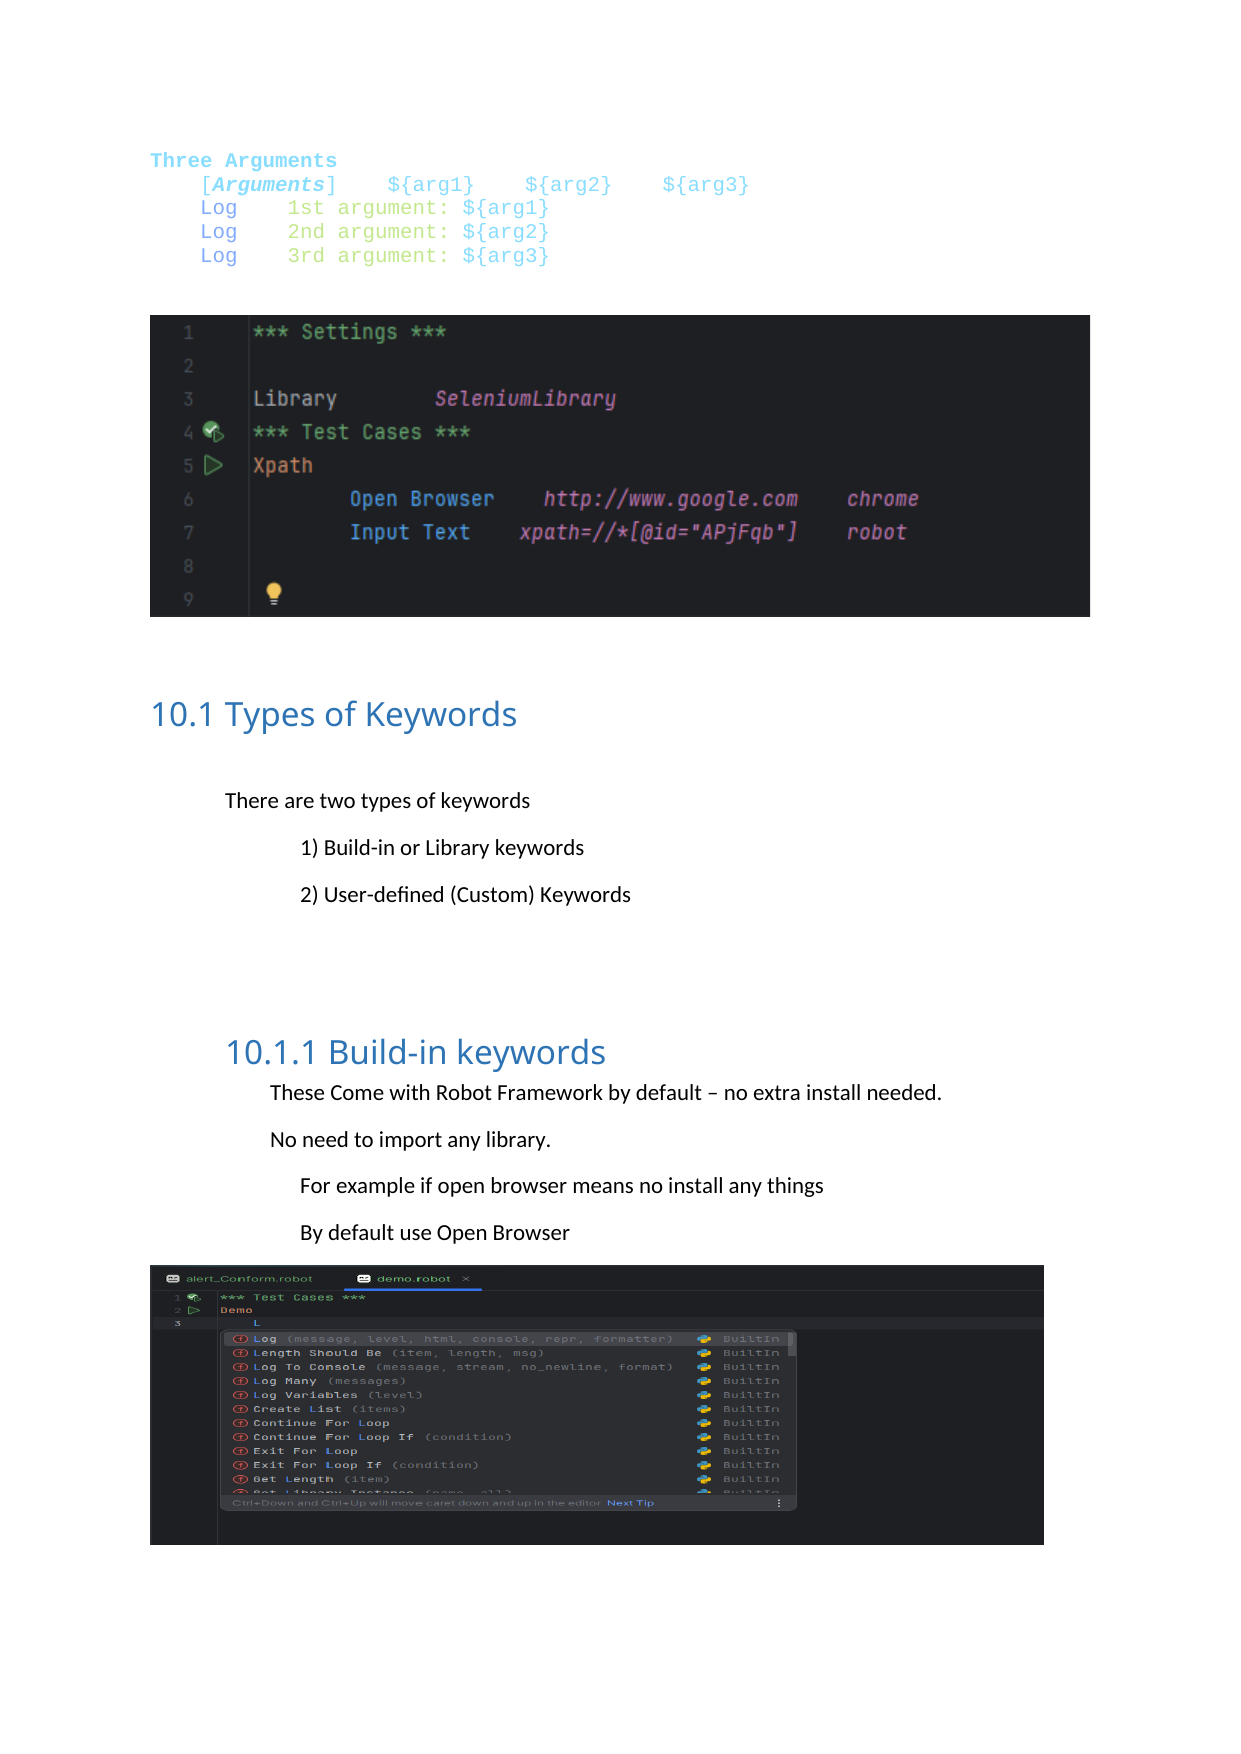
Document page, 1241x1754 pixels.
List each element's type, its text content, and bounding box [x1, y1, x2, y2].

text By default use Open Browser [150, 1218, 1090, 1247]
picture [150, 1265, 1044, 1545]
text There are two types of keywords [150, 786, 1090, 814]
text [Arguments] ${arg1} ${arg2} ${arg3} [150, 174, 1090, 197]
text 2) User-defined (Custom) Keywords [150, 880, 1090, 908]
picture [150, 315, 1091, 617]
text 1) Build-in or Library keywords [150, 833, 1090, 861]
text No need to import any library. [150, 1125, 1090, 1153]
text Log 2nd argument: ${arg2} [150, 221, 1090, 244]
text For example if open browser means no install any things [150, 1172, 1090, 1200]
text These Come with Robot Framework by default – no extra install needed. [150, 1078, 1090, 1106]
subtitle 10.1 Types of Keywords [150, 690, 1090, 736]
text Three Arguments [150, 150, 1090, 174]
subtitle 10.1.1 Build-in keywords [150, 1029, 1090, 1074]
text Log 3rd argument: ${arg3} [150, 244, 1090, 268]
text Log 1st argument: ${arg1} [150, 197, 1090, 221]
